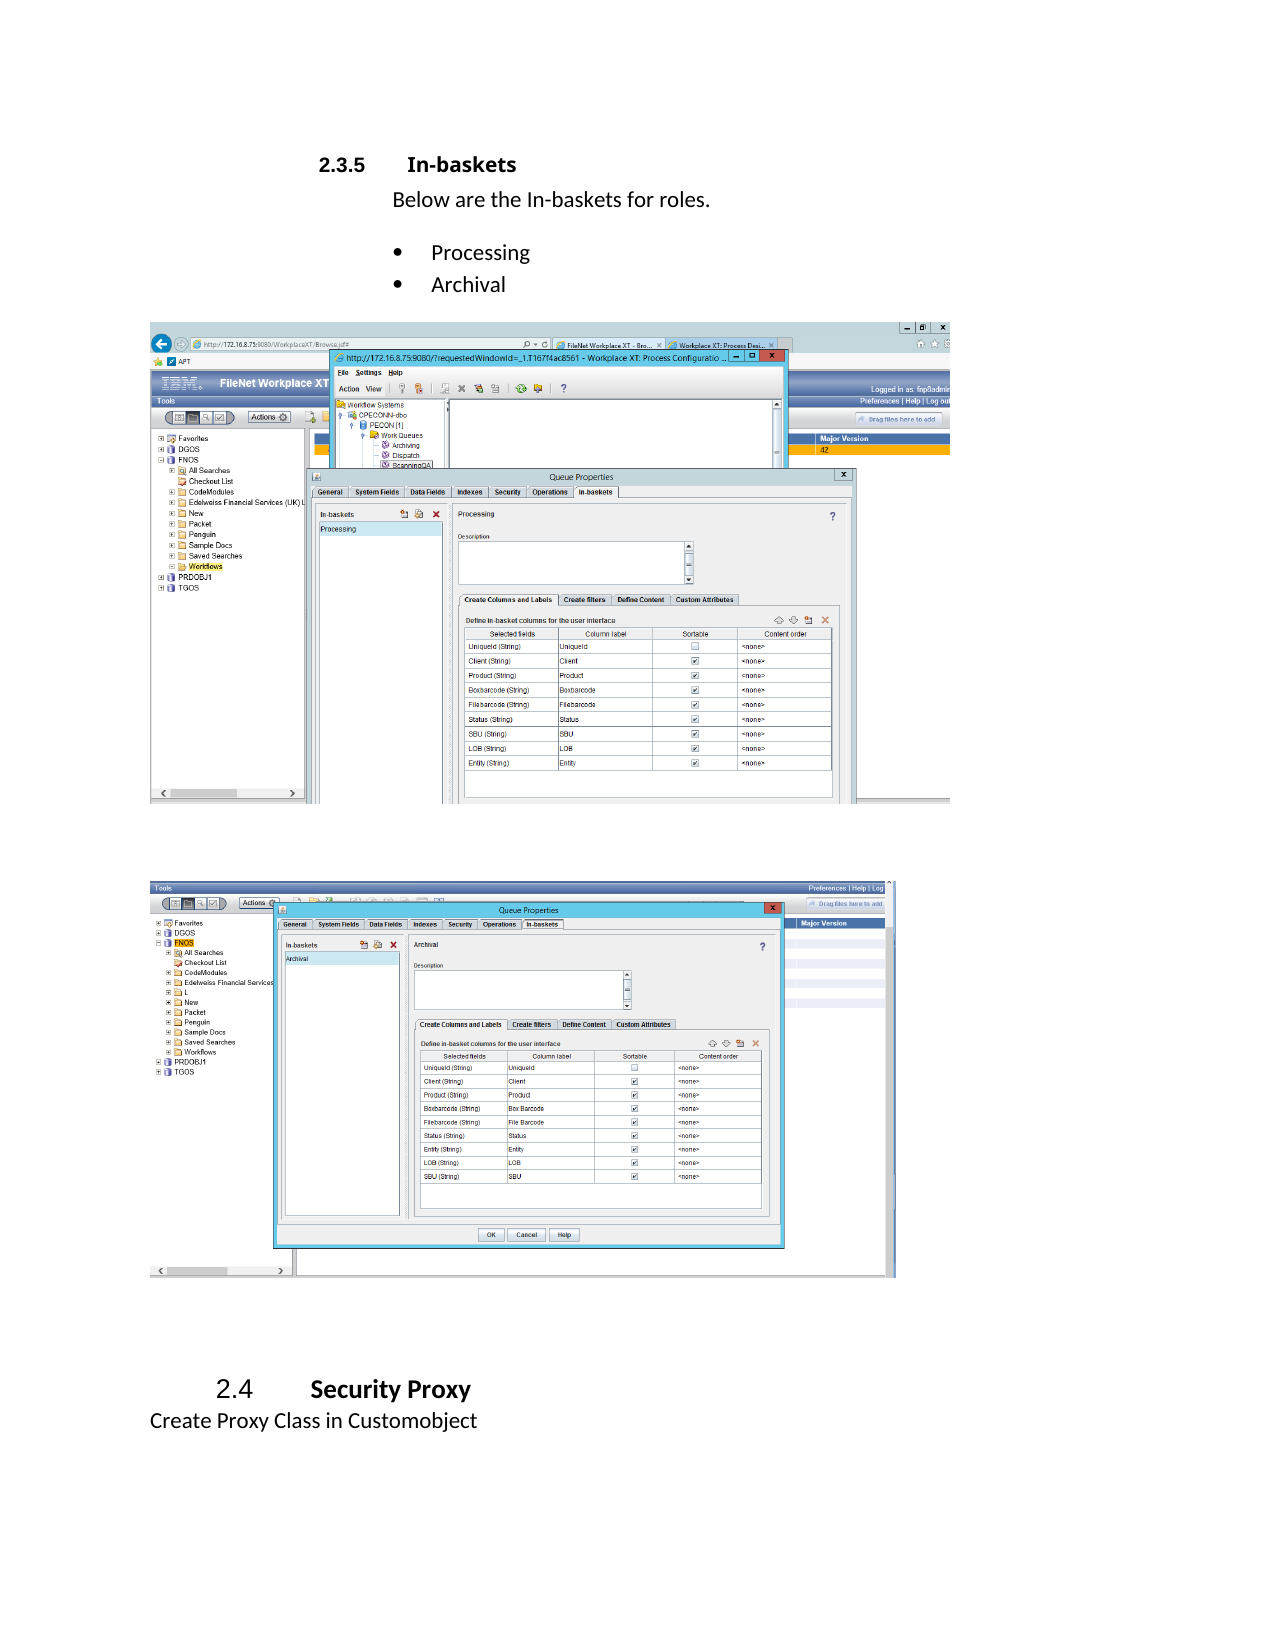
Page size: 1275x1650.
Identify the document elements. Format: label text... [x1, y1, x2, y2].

text Create Proxy Class in Customobject [150, 1406, 1125, 1434]
subtitle Security Proxy [216, 1373, 1125, 1406]
subtitle In-baskets [319, 150, 1125, 178]
picture [150, 322, 950, 804]
picture [150, 881, 896, 1278]
list Processing [394, 238, 1125, 266]
list Archival [394, 270, 1125, 298]
text Below are the In-baskets for roles. [356, 185, 1125, 213]
